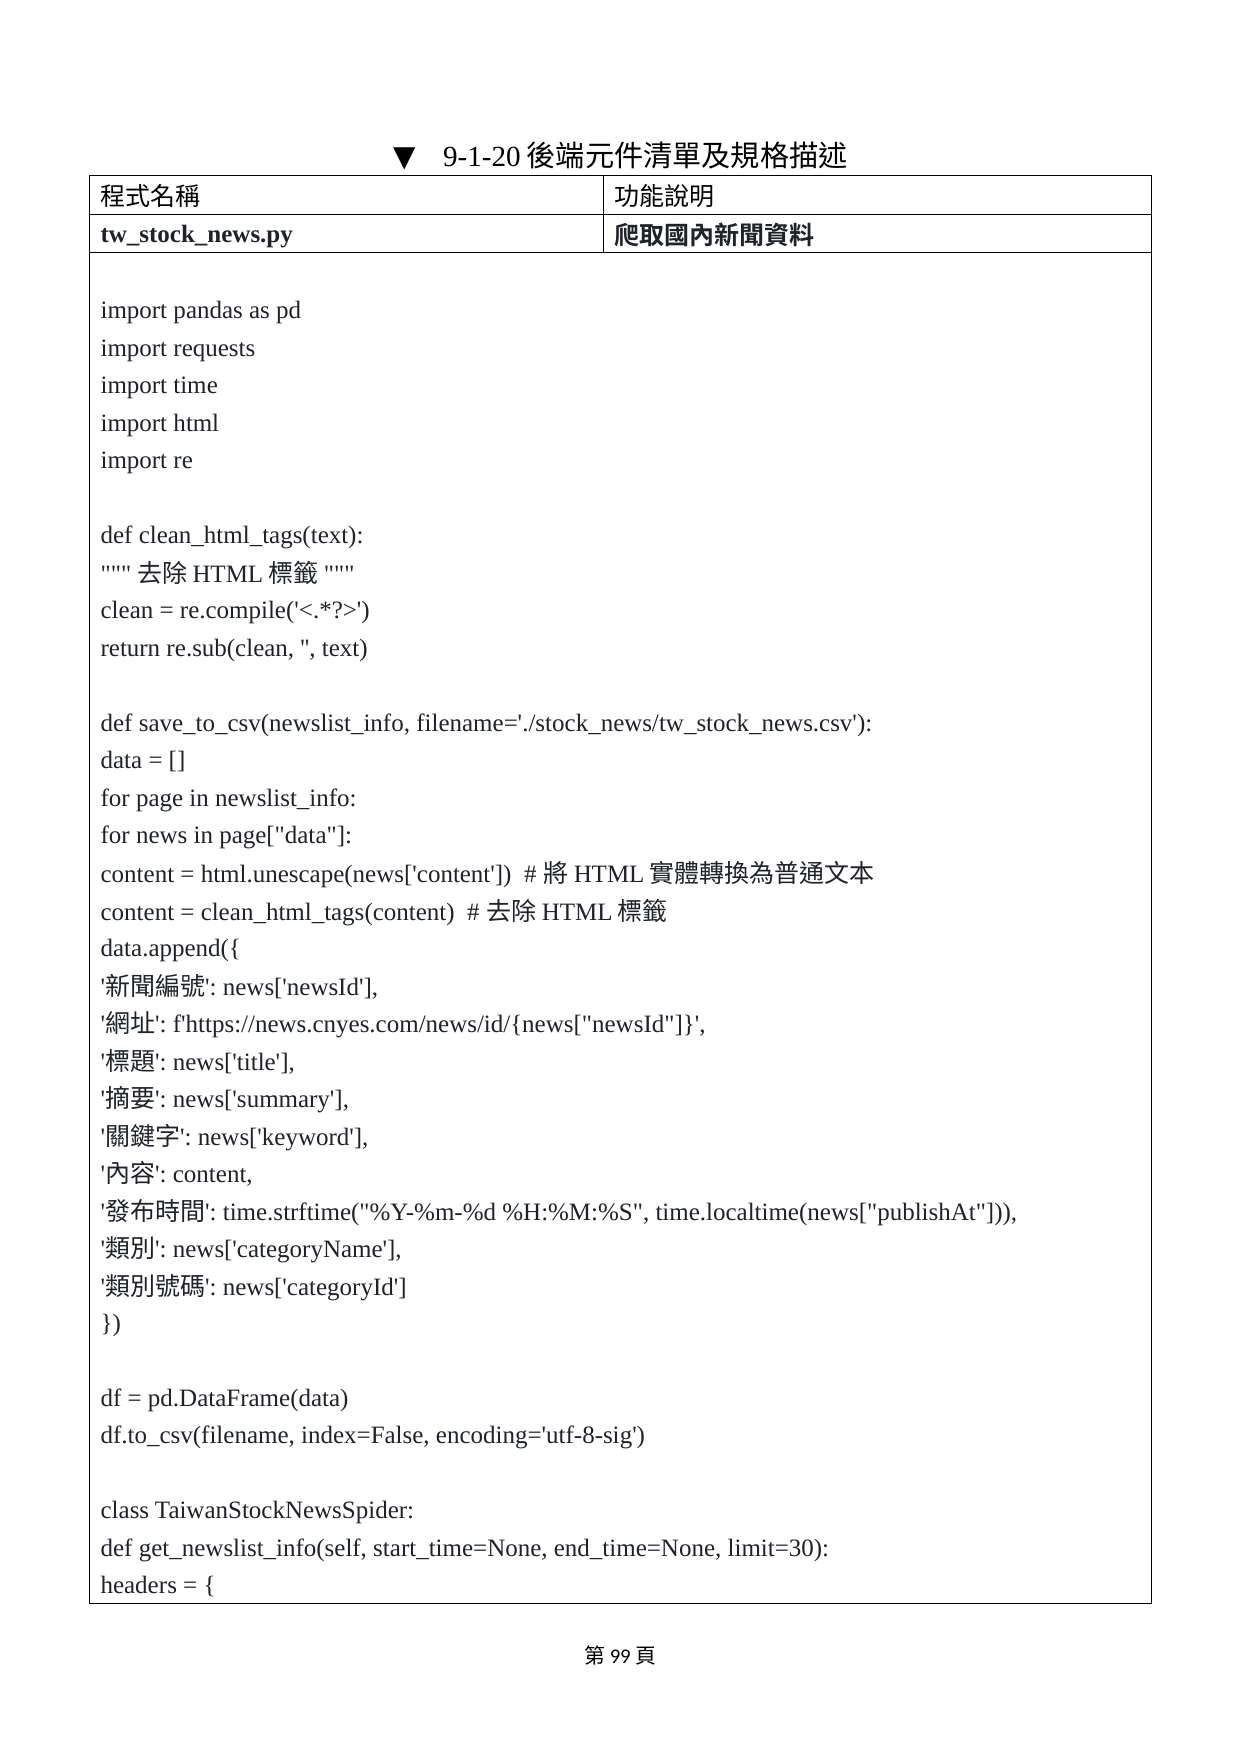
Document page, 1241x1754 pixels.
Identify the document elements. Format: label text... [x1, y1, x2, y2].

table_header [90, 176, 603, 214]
text 9-1-20後端元件清單及規格描述 [89, 133, 1152, 175]
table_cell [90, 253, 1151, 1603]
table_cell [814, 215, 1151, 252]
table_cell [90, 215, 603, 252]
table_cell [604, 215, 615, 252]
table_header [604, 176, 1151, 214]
